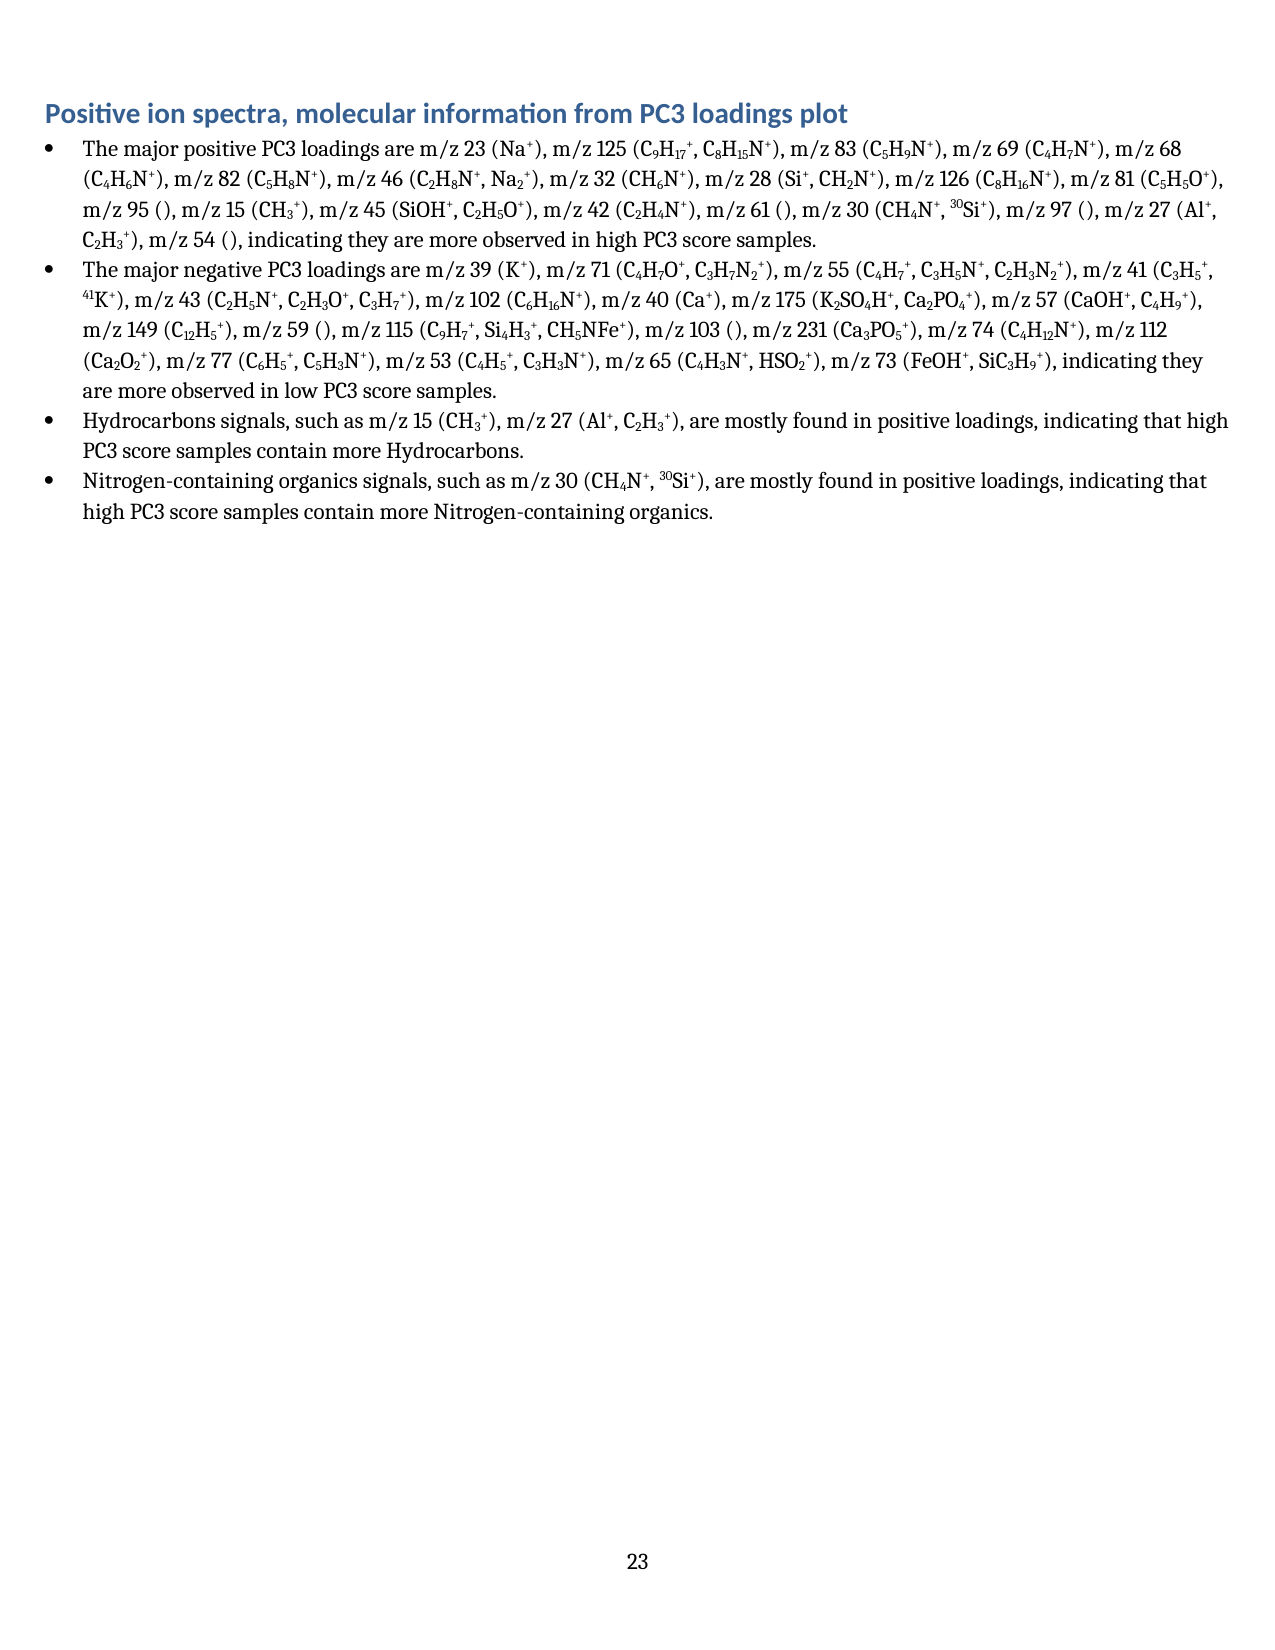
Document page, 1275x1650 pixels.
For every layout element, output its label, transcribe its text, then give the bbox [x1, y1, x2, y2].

list The major positive PC3 loadings are m/z 23 (Na+), m/z 125 (C9H17+, C8H15N+), m/z 83 (C5H9N+), m/z 69 (C4H7N+), m/z 68 (C4H6N+), m/z 82 (C5H8N+), m/z 46 (C2H8N+, Na2+), m/z 32 (CH6N+), m/z 28 (Si+, CH2N+), m/z 126 (C8H16N+), m/z 81 (C5H5O+), m/z 95 (), m/z 15 (CH3+), m/z 45 (SiOH+, C2H5O+), m/z 42 (C2H4N+), m/z 61 (), m/z 30 (CH4N+, 30Si+), m/z 97 (), m/z 27 (Al+, C2H3+), m/z 54 (), indicating they are more observed in high PC3 score samples. [45, 136, 1230, 253]
subtitle Positive ion spectra, molecular information from PC3 loadings plot [45, 95, 1230, 131]
list The major negative PC3 loadings are m/z 39 (K+), m/z 71 (C4H7O+, C3H7N2+), m/z 55 (C4H7+, C3H5N+, C2H3N2+), m/z 41 (C3H5+, 41K+), m/z 43 (C2H5N+, C2H3O+, C3H7+), m/z 102 (C6H16N+), m/z 40 (Ca+), m/z 175 (K2SO4H+, Ca2PO4+), m/z 57 (CaOH+, C4H9+), m/z 149 (C12H5+), m/z 59 (), m/z 115 (C9H7+, Si4H3+, CH5NFe+), m/z 103 (), m/z 231 (Ca3PO5+), m/z 74 (C4H12N+), m/z 112 (Ca2O2+), m/z 77 (C6H5+, C5H3N+), m/z 53 (C4H5+, C3H3N+), m/z 65 (C4H3N+, HSO2+), m/z 73 (FeOH+, SiC3H9+), indicating they are more observed in low PC3 score samples. [45, 257, 1230, 404]
list Nitrogen-containing organics signals, such as m/z 30 (CH4N+, 30Si+), are mostly found in positive loadings, indicating that high PC3 score samples contain more Nitrogen-containing organics. [45, 468, 1230, 525]
list Hydrocarbons signals, such as m/z 15 (CH3+), m/z 27 (Al+, C2H3+), are mostly found in positive loadings, indicating that high PC3 score samples contain more Hydrocarbons. [45, 408, 1230, 464]
